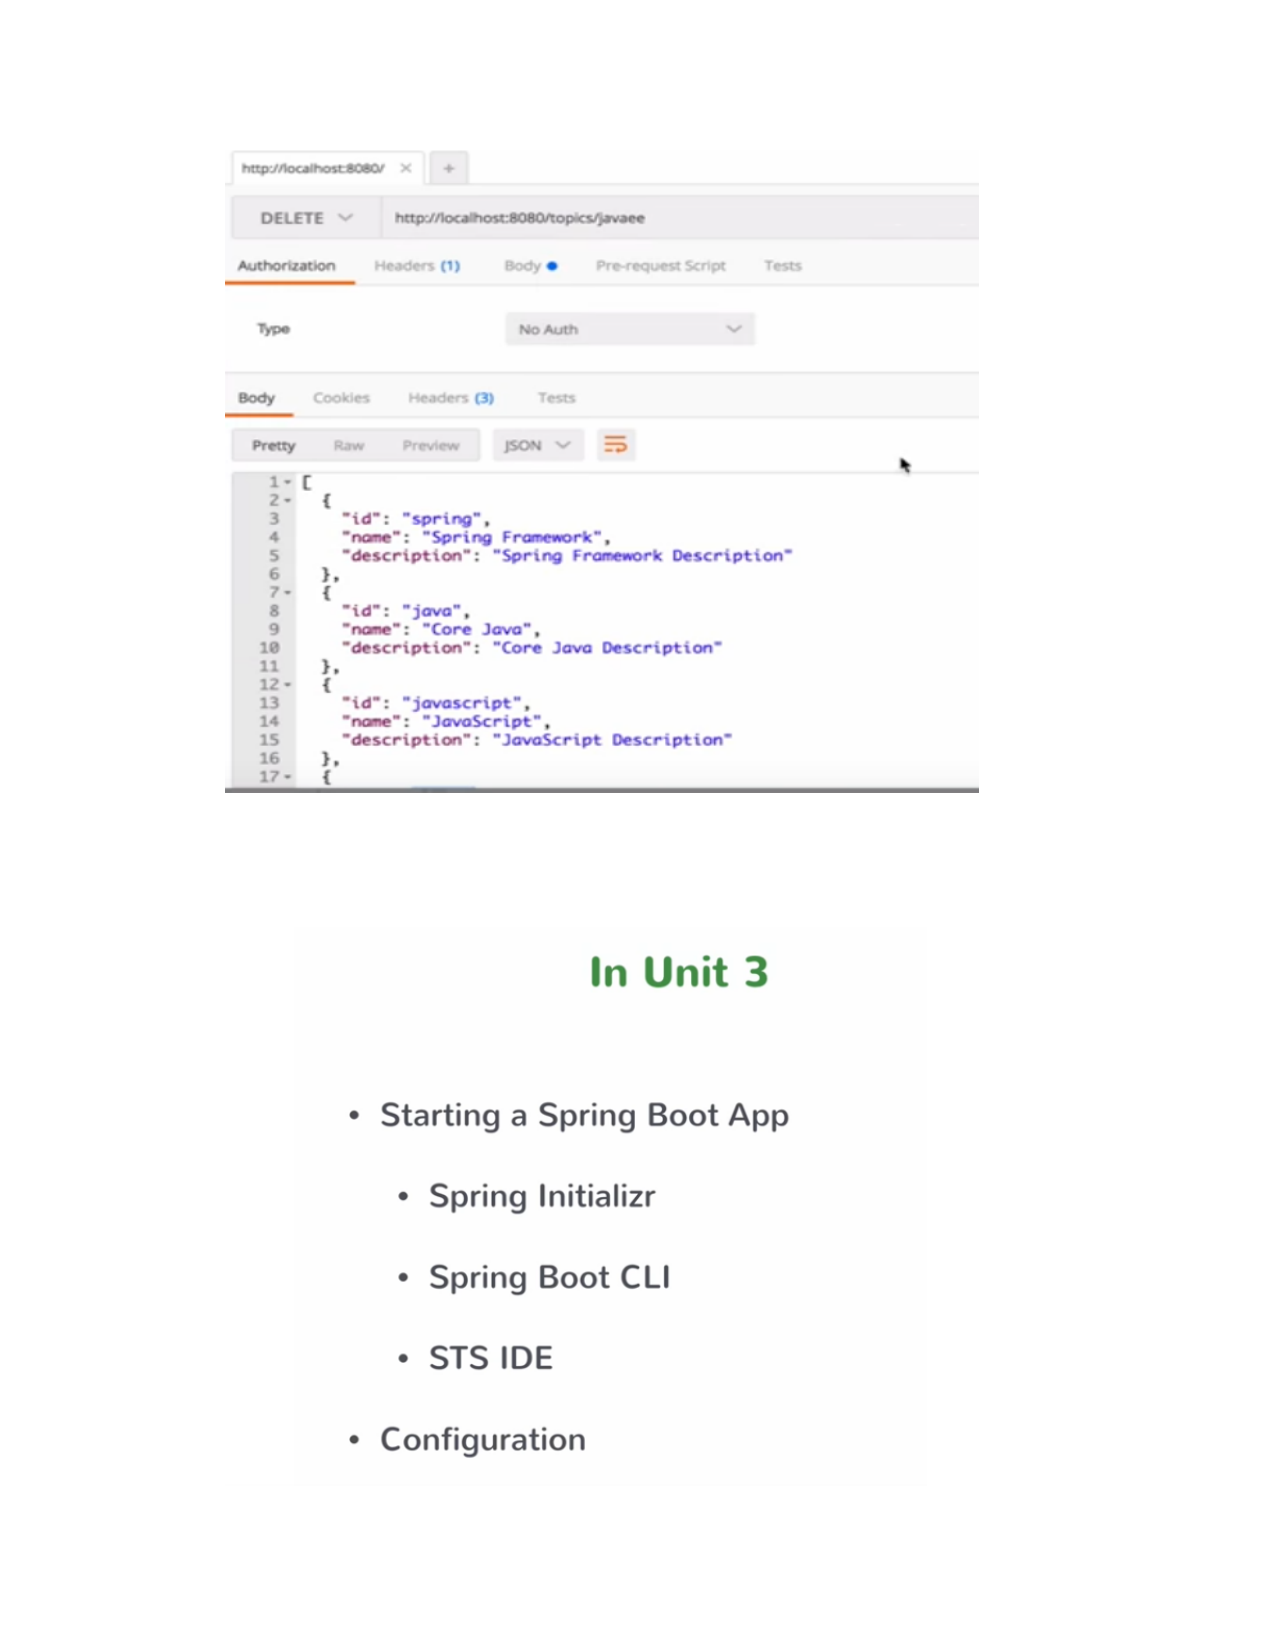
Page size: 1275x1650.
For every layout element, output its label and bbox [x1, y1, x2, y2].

picture [225, 150, 979, 793]
picture [225, 927, 928, 1486]
